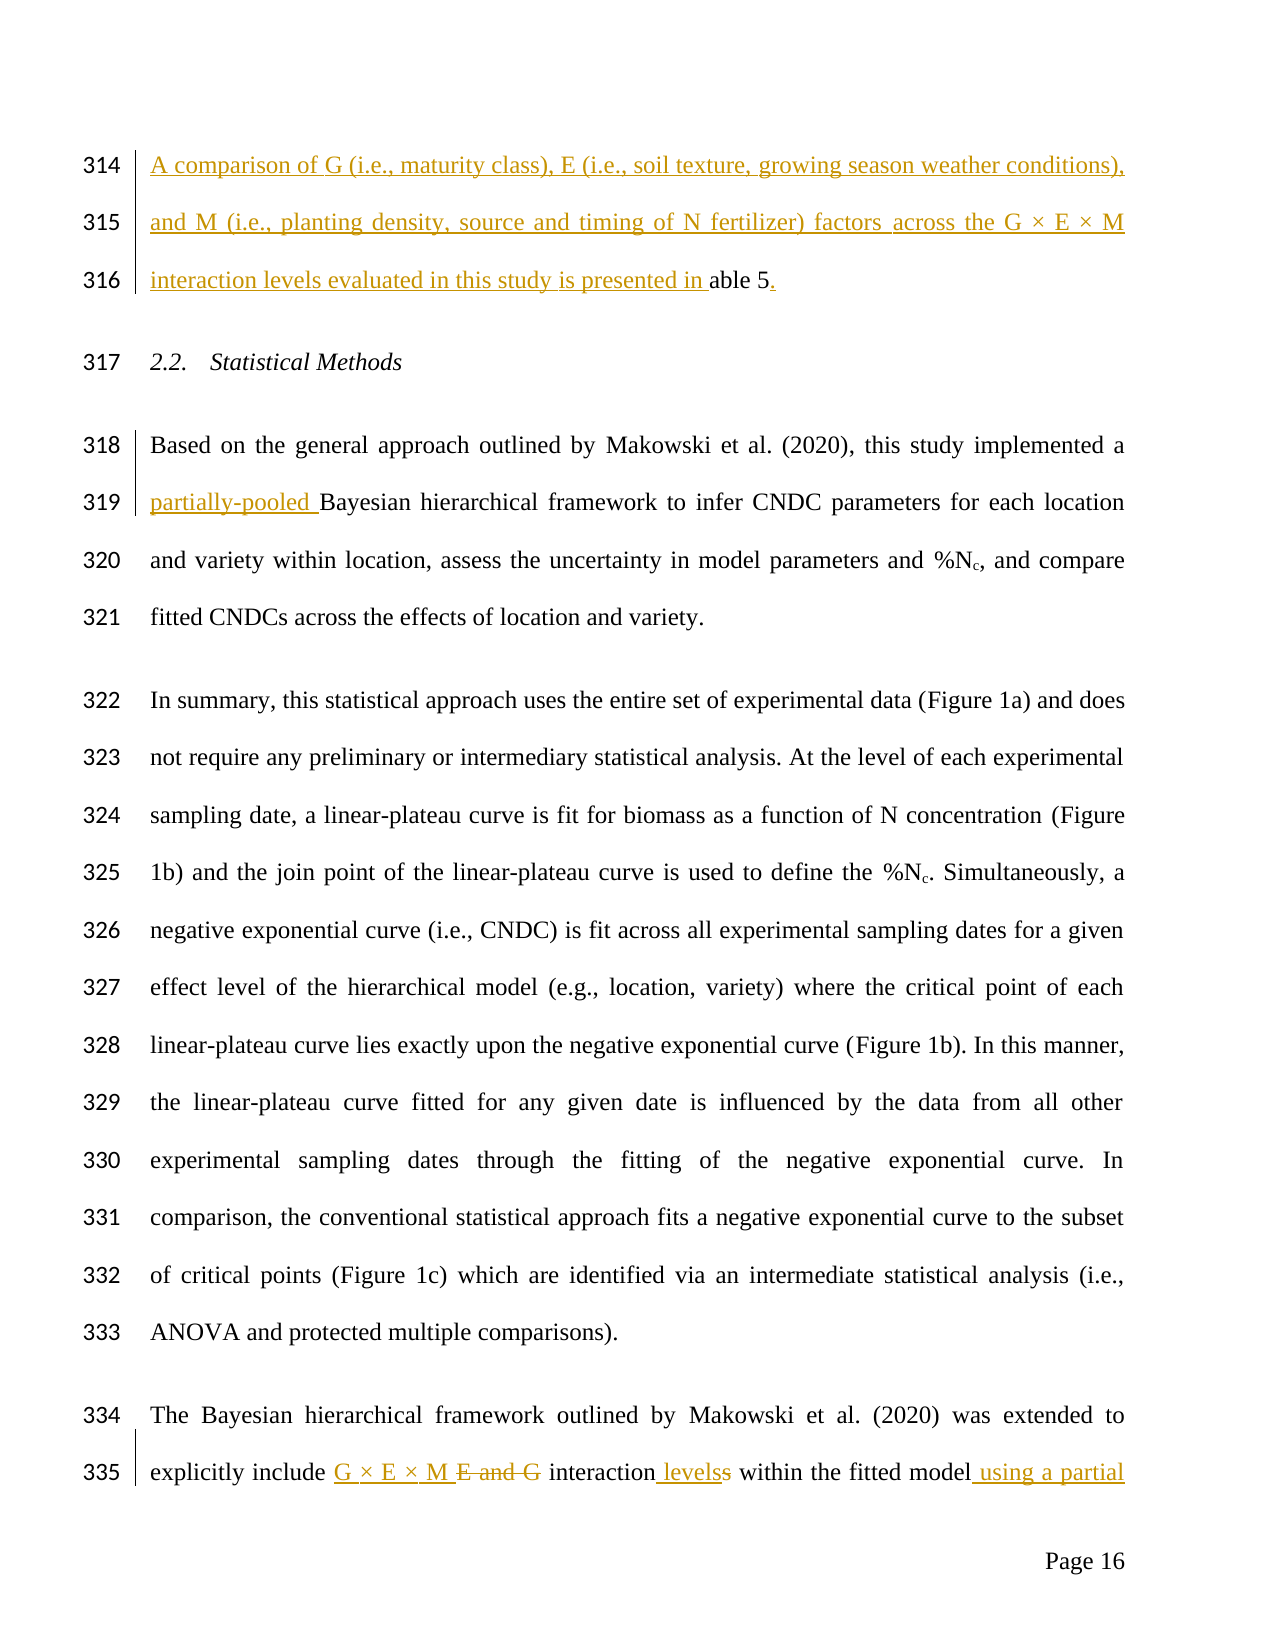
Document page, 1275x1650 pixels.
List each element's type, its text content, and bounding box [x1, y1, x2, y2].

text 5 [150, 150, 1125, 175]
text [150, 1400, 1125, 1486]
text 5 [150, 233, 1125, 294]
text Based on the general approach outlined by Makowski et al. (2020), this study implemented a Bayesian hierarchical framework to infer CNDC parameters for each location and variety within location, assess the uncertainty in model parameters and %Nc, and compare fitted CNDCs across the effects of location and variety. [150, 430, 1125, 631]
text In summary, this statistical approach uses the entire set of experimental data (Figure 1a) and does not require any preliminary or intermediary statistical analysis. At the level of each experimental sampling date, a linear-plateau curve is fit for biomass as a function of N concentration (Figure 1b) and the join point of the linear-plateau curve is used to define the %Nc. Simultaneously, a negative exponential curve (i.e., CNDC) is fit across all experimental sampling dates for a given effect level of the hierarchical model (e.g., location, variety) where the critical point of each linear-plateau curve lies exactly upon the negative exponential curve (Figure 1b). In this manner, the linear-plateau curve fitted for any given date is influenced by the data from all other experimental sampling dates through the fitting of the negative exponential curve. In comparison, the conventional statistical approach fits a negative exponential curve to the subset of critical points (Figure 1c) which are identified via an intermediate statistical analysis (i.e., ANOVA and protected multiple comparisons). [150, 685, 1125, 1346]
subtitle Statistical Methods [150, 347, 1125, 376]
text 5 [150, 176, 1125, 232]
